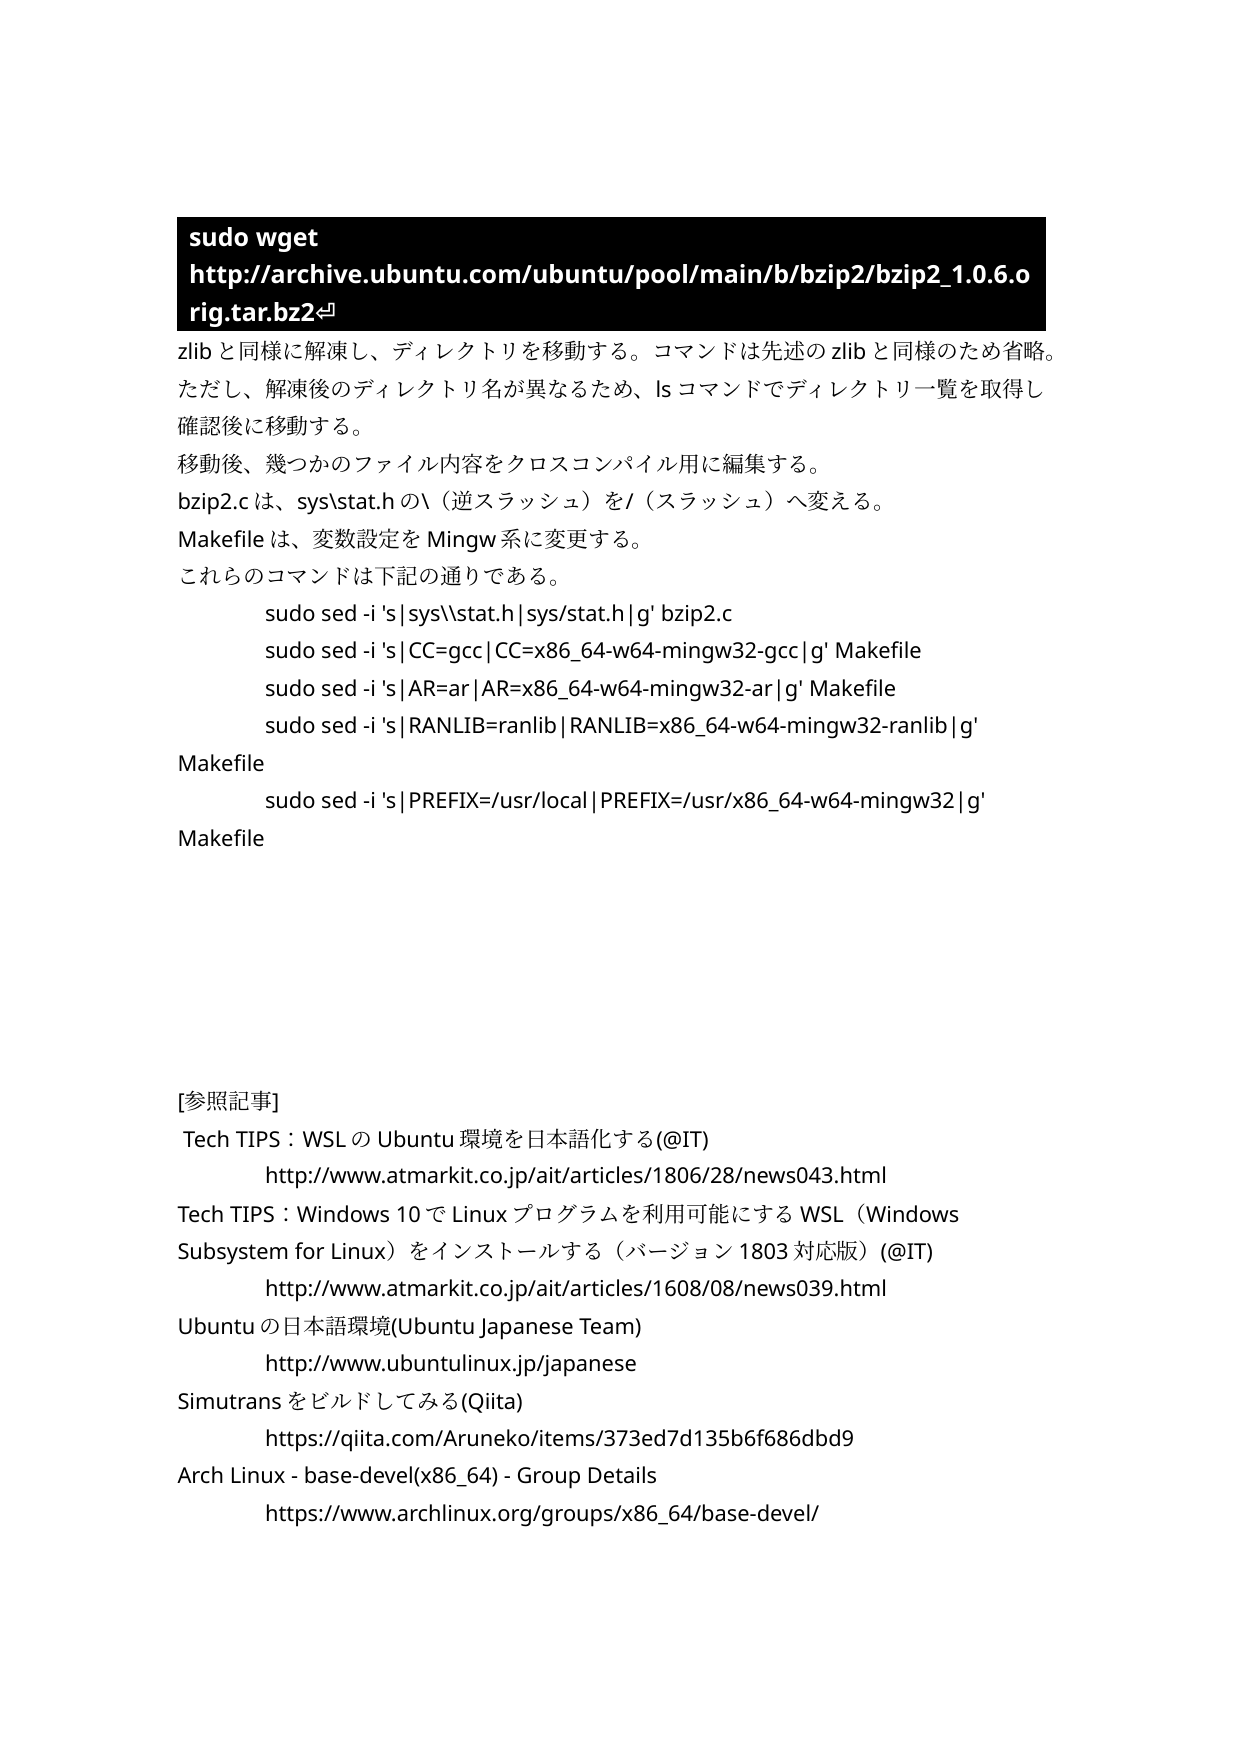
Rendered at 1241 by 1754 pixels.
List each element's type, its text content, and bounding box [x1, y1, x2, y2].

text sudo sed -i 's|AR=ar|AR=x86_64-w64-mingw32-ar|g' Makefile [177, 669, 1063, 706]
text [参照記事] [177, 1081, 1063, 1119]
text bzip2.cは、sys\stat.hの\（逆スラッシュ）を/（スラッシュ）へ変える。 [177, 481, 1063, 519]
table_header sudo wget http://archive.ubuntu.com/ubuntu/pool/main/b/bzip2/bzip2_1.0.6.orig.tar.bz2⏎ [178, 218, 1044, 330]
text https://qiita.com/Aruneko/items/373ed7d135b6f686dbd9 [177, 1419, 1063, 1456]
text ただし、解凍後のディレクトリ名が異なるため、lsコマンドでディレクトリ一覧を取得し確認後に移動する。 [177, 369, 1063, 444]
text Tech TIPS：WSLのUbuntu環境を日本語化する(@IT) [177, 1119, 1063, 1156]
text Simutransをビルドしてみる(Qiita) [177, 1381, 1063, 1419]
text http://www.atmarkit.co.jp/ait/articles/1806/28/news043.html [177, 1156, 1063, 1194]
text https://www.archlinux.org/groups/x86_64/base-devel/ [177, 1494, 1063, 1531]
text http://www.ubuntulinux.jp/japanese [177, 1344, 1063, 1381]
text Tech TIPS：Windows 10でLinuxプログラムを利用可能にするWSL（Windows Subsystem for Linux）をインストールする（バージョン1803対応版）(@IT) [177, 1194, 1063, 1269]
text sudo sed -i 's|sys\\stat.h|sys/stat.h|g' bzip2.c [177, 594, 1063, 631]
text sudo sed -i 's|RANLIB=ranlib|RANLIB=x86_64-w64-mingw32-ranlib|g' Makefile [177, 706, 1063, 781]
text http://www.atmarkit.co.jp/ait/articles/1608/08/news039.html [177, 1269, 1063, 1306]
text sudo sed -i 's|PREFIX=/usr/local|PREFIX=/usr/x86_64-w64-mingw32|g' Makefile [177, 781, 1063, 856]
text sudo sed -i 's|CC=gcc|CC=x86_64-w64-mingw32-gcc|g' Makefile [177, 631, 1063, 669]
text zlibと同様に解凍し、ディレクトリを移動する。コマンドは先述のzlibと同様のため省略。 [177, 331, 1063, 369]
text Makefileは、変数設定をMingw系に変更する。 [177, 519, 1063, 556]
text Ubuntuの日本語環境(Ubuntu Japanese Team) [177, 1306, 1063, 1344]
text 移動後、幾つかのファイル内容をクロスコンパイル用に編集する。 [177, 444, 1063, 481]
text Arch Linux - base-devel(x86_64) - Group Details [177, 1456, 1063, 1494]
text これらのコマンドは下記の通りである。 [177, 556, 1063, 594]
